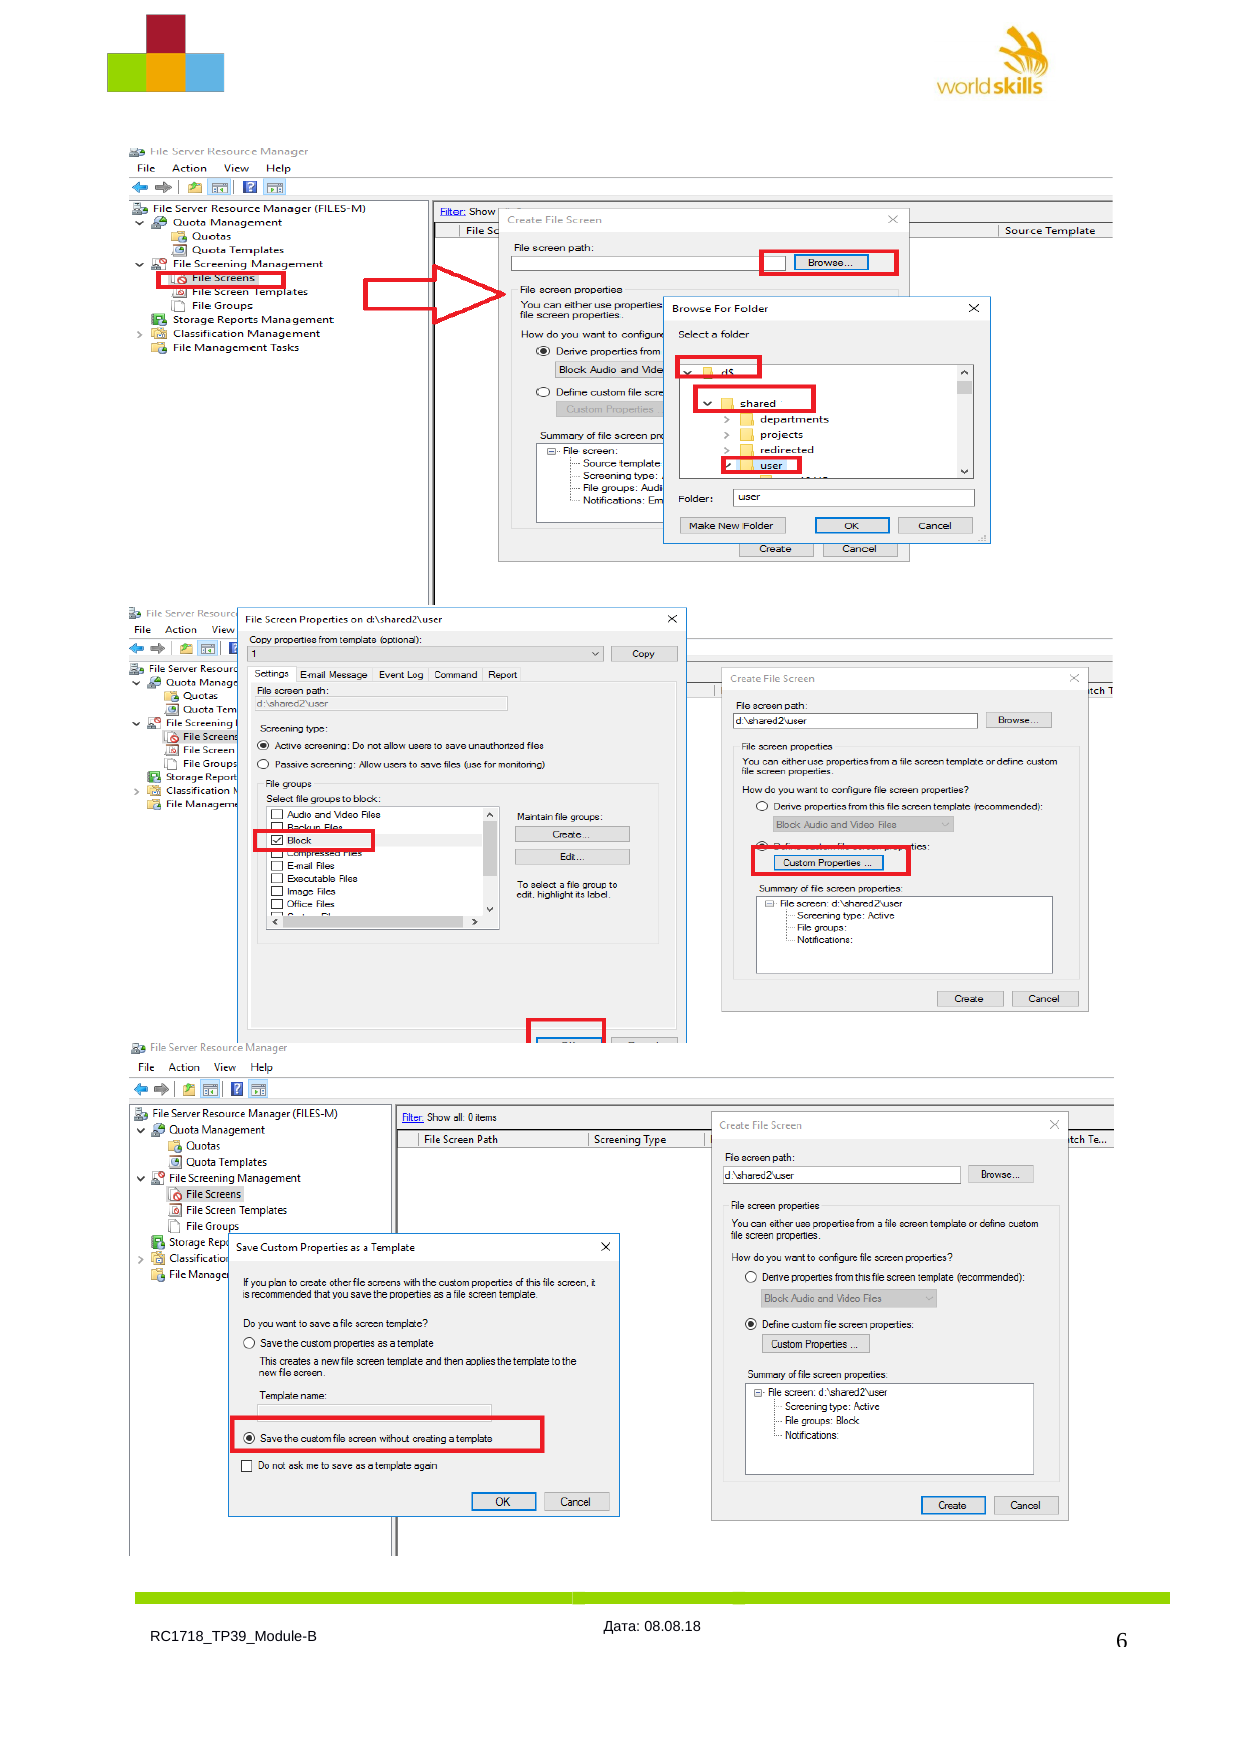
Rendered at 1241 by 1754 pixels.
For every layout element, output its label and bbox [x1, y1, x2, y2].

picture [106, 14, 225, 92]
picture [933, 22, 1056, 101]
picture [129, 148, 1114, 1556]
